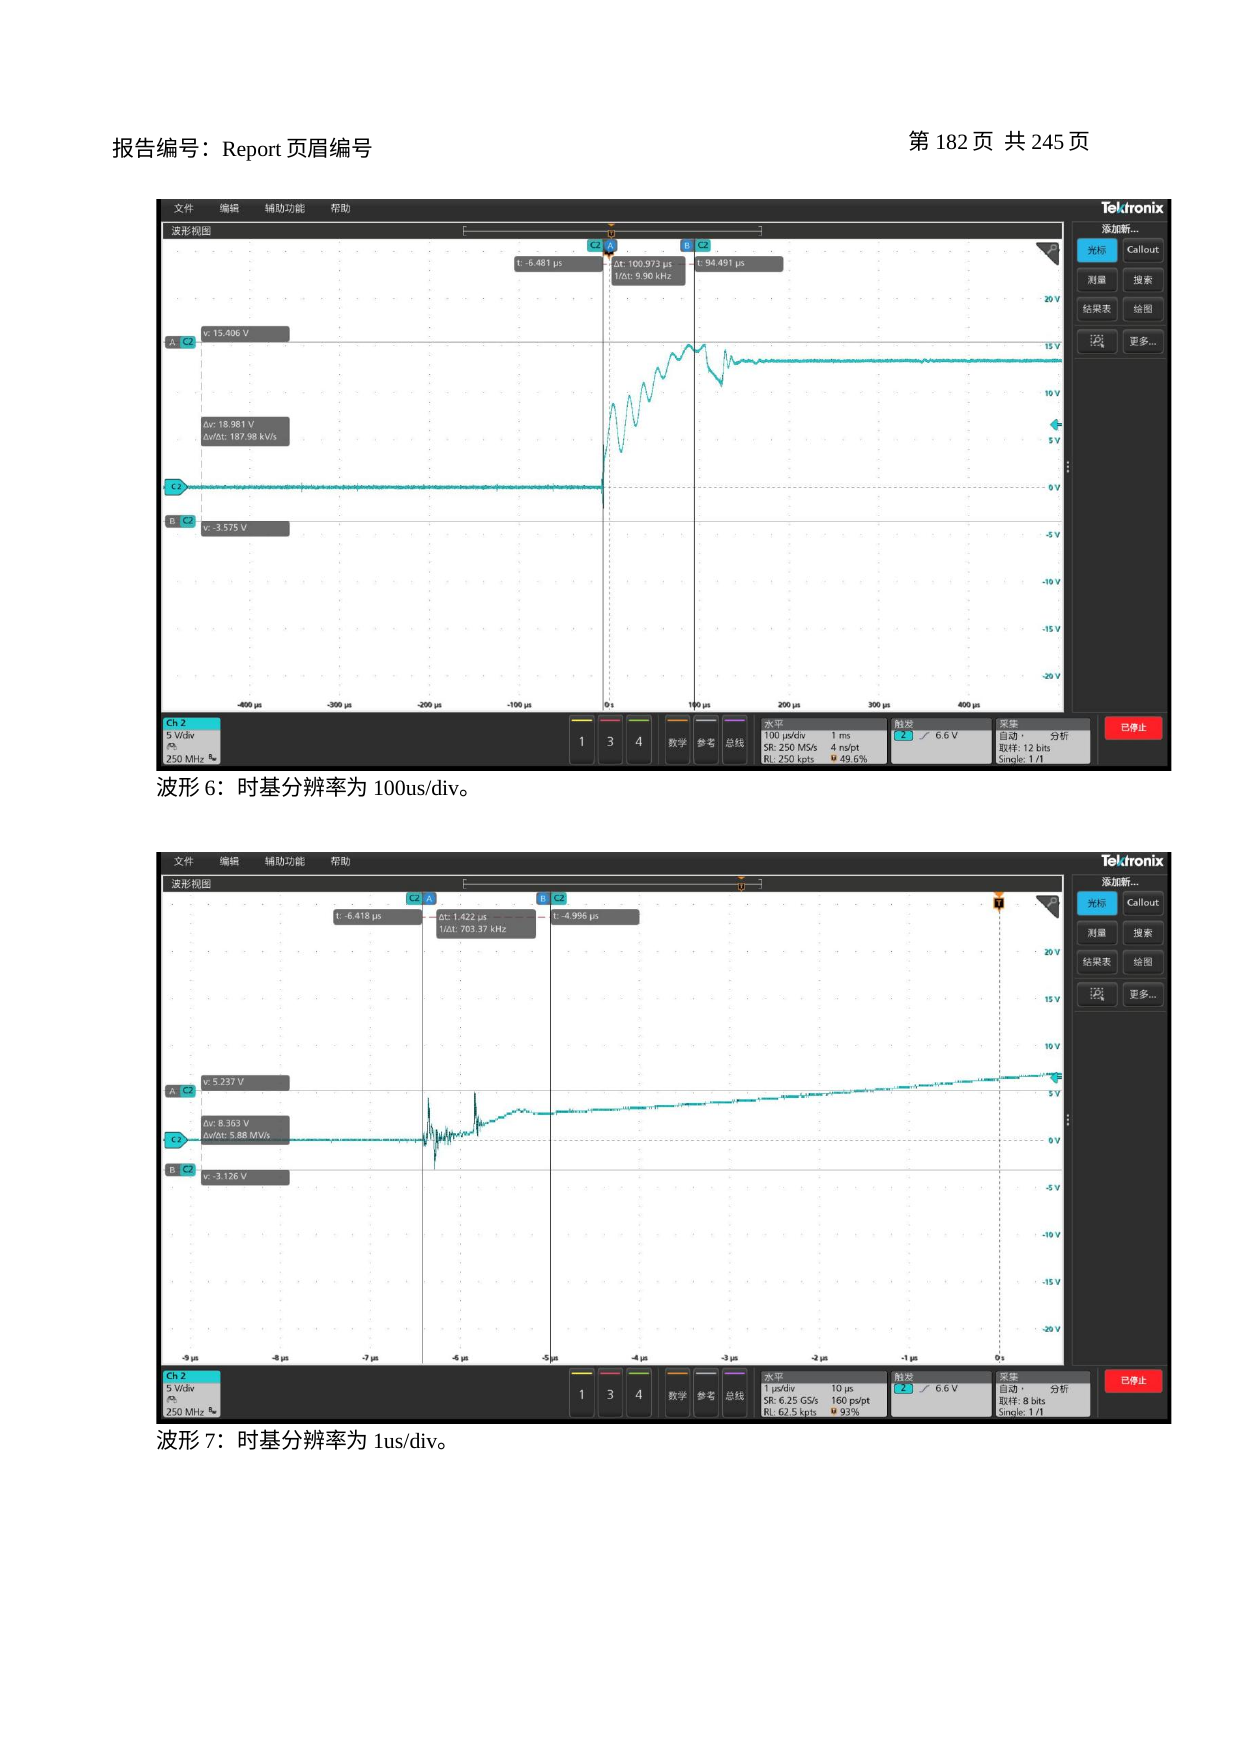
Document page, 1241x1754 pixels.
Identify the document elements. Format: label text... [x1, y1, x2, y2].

list 波形7：时基分辨率为1us/div。 [156, 1424, 1128, 1455]
list 波形6：时基分辨率为100us/div。 [156, 771, 1128, 802]
picture [156, 852, 1172, 1424]
picture [156, 199, 1172, 771]
